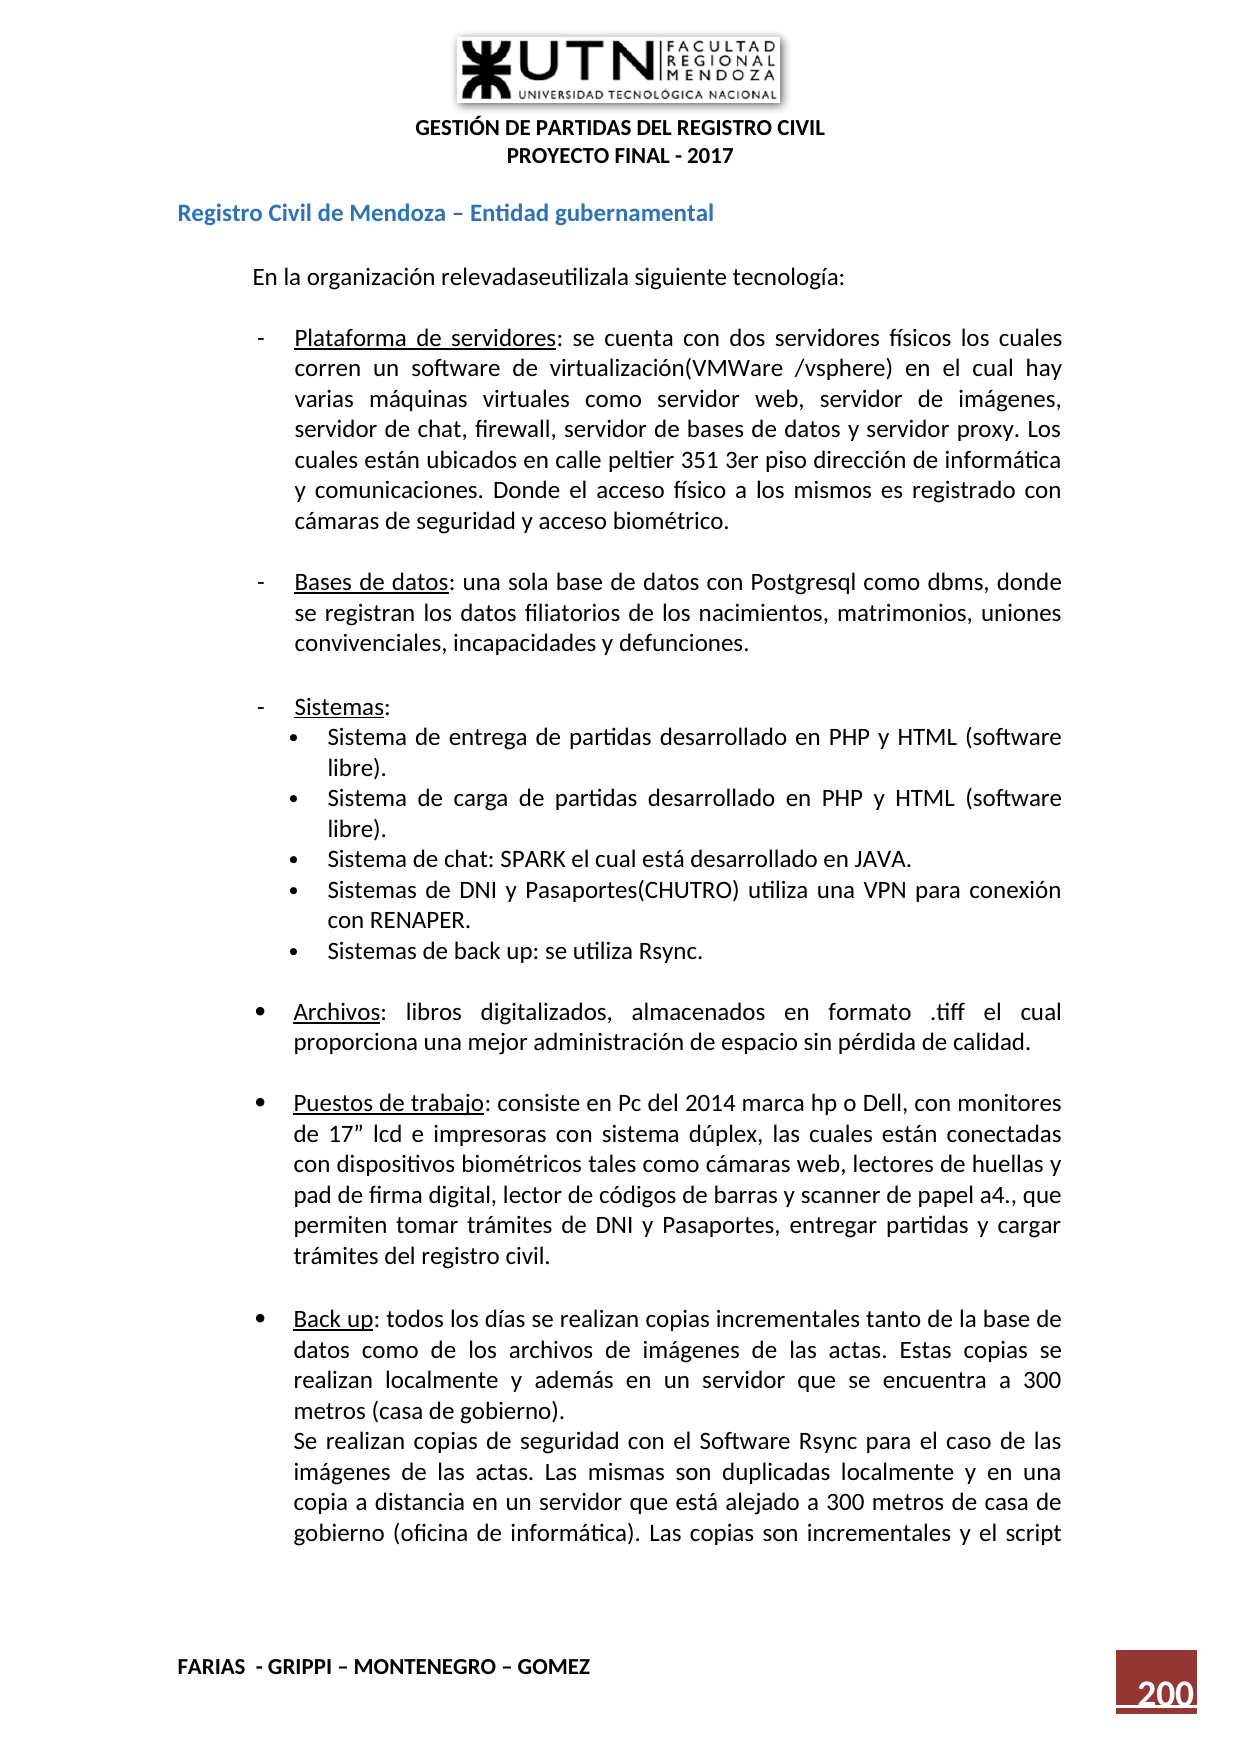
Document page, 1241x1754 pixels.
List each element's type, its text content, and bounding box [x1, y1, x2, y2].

list Sistemas de DNI y Pasaportes(CHUTRO) utiliza una VPN para conexión con RENAPER. [290, 874, 1063, 935]
list Back up: todos los días se realizan copias incrementales tanto de la base de datos como de los archivos de imágenes de las actas. Estas copias se realizan localmente y además en un servidor que se encuentra a 300 metros (casa de gobierno). [256, 1303, 1063, 1426]
picture [449, 29, 791, 114]
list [293, 1426, 1063, 1548]
list Archivos: libros digitalizados, almacenados en formato .tiff el cual proporciona una mejor administración de espacio sin pérdida de calidad. [256, 996, 1063, 1057]
list Sistema de carga de partidas desarrollado en PHP y HTML (software libre). [290, 782, 1063, 843]
subtitle Registro Civil de Mendoza – Entidad gubernamental [177, 197, 1063, 228]
list Puestos de trabajo: consiste en Pc del 2014 marca hp o Dell, con monitores de 17” lcd e impresoras con sistema dúplex, las cuales están conectadas con dispositivos biométricos tales como cámaras web, lectores de huellas y pad de firma digital, lector de códigos de barras y scanner de papel a4., que permiten tomar trámites de DNI y Pasaportes, entregar partidas y cargar trámites del registro civil. [256, 1087, 1063, 1271]
list Sistemas: [257, 691, 1063, 721]
list Plataforma de servidores: se cuenta con dos servidores físicos los cuales corren un software de virtualización(VMWare /vsphere) en el cual hay varias máquinas virtuales como servidor web, servidor de imágenes, servidor de chat, firewall, servidor de bases de datos y servidor proxy. Los cuales están ubicados en calle peltier 351 3er piso dirección de informática y comunicaciones. Donde el acceso físico a los mismos es registrado con cámaras de seguridad y acceso biométrico. [257, 322, 1063, 536]
list Sistema de entrega de partidas desarrollado en PHP y HTML (software libre). [290, 721, 1063, 782]
list Bases de datos: una sola base de datos con Postgresql como dbms, donde se registran los datos filiatorios de los nacimientos, matrimonios, uniones convivenciales, incapacidades y defunciones. [257, 566, 1063, 658]
list Sistemas de back up: se utiliza Rsync. [290, 935, 1063, 965]
text En la organización relevadaseutilizala siguiente tecnología: [177, 261, 1063, 291]
list Sistema de chat: SPARK el cual está desarrollado en JAVA. [290, 843, 1063, 874]
